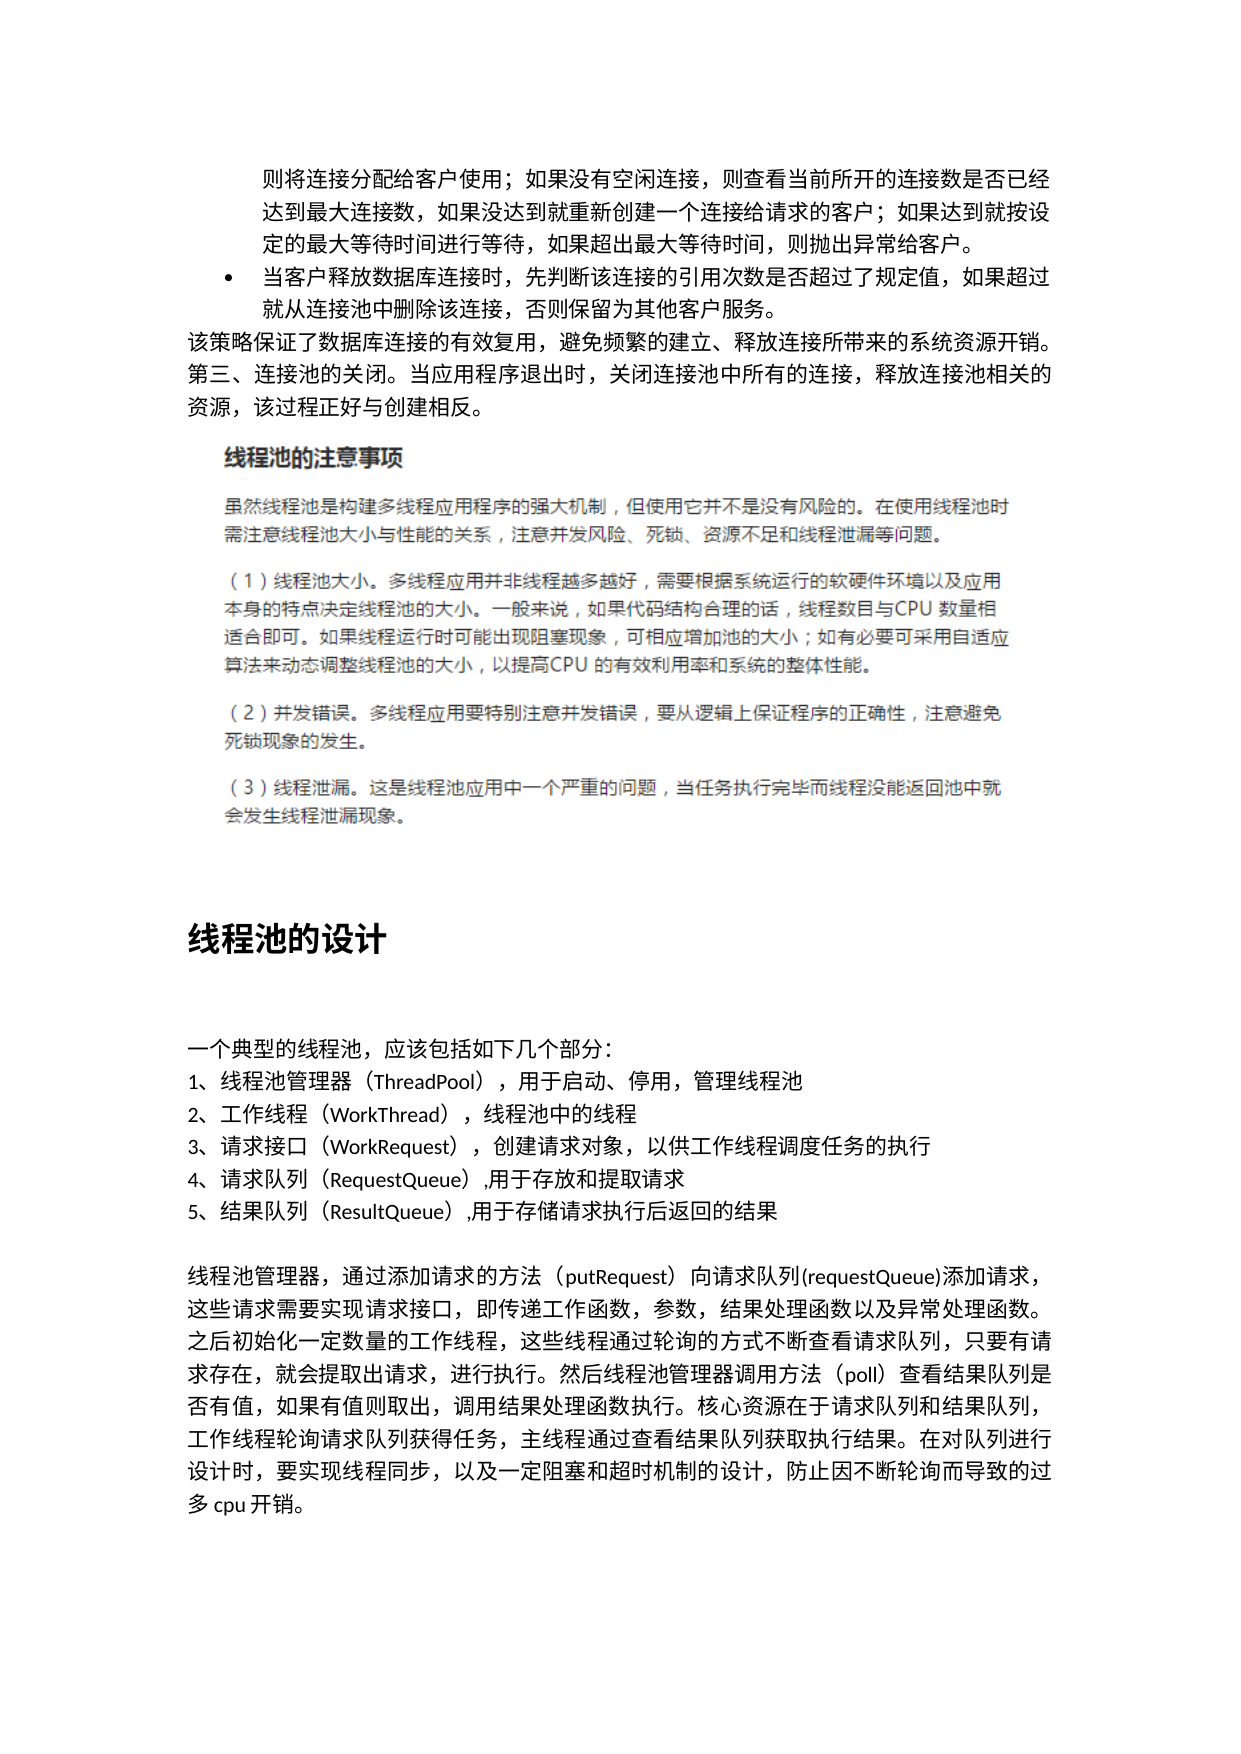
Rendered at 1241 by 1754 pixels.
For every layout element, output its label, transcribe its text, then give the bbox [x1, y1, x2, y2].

subtitle 线程池的设计 [187, 904, 1053, 969]
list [225, 162, 1053, 259]
text 一个典型的线程池，应该包括如下几个部分： 1、线程池管理器（ThreadPool），用于启动、停用，管理线程池 2、工作线程（WorkThread），线程池中的线程 3、请求接口（WorkRequest），创建请求对象，以供工作线程调度任务的执行 4、请求队列（RequestQueue）,用于存放和提取请求 5、结果队列（ResultQueue）,用于存储请求执行后返回的结果 [187, 1031, 1053, 1226]
picture [187, 422, 1053, 833]
text 第三、连接池的关闭。当应用程序退出时，关闭连接池中所有的连接，释放连接池相关的资源，该过程正好与创建相反。 [187, 357, 1053, 422]
list 当客户释放数据库连接时，先判断该连接的引用次数是否超过了规定值，如果超过就从连接池中删除该连接，否则保留为其他客户服务。 [225, 259, 1053, 324]
text 线程池管理器，通过添加请求的方法（putRequest）向请求队列(requestQueue)添加请求，这些请求需要实现请求接口，即传递工作函数，参数，结果处理函数以及异常处理函数。之后初始化一定数量的工作线程，这些线程通过轮询的方式不断查看请求队列，只要有请求存在，就会提取出请求，进行执行。然后线程池管理器调用方法（poll）查看结果队列是否有值，如果有值则取出，调用结果处理函数执行。核心资源在于请求队列和结果队列，工作线程轮询请求队列获得任务，主线程通过查看结果队列获取执行结果。在对队列进行设计时，要实现线程同步，以及一定阻塞和超时机制的设计，防止因不断轮询而导致的过多cpu开销。 [187, 1259, 1053, 1519]
text 该策略保证了数据库连接的有效复用，避免频繁的建立、释放连接所带来的系统资源开销。 [187, 324, 1053, 357]
